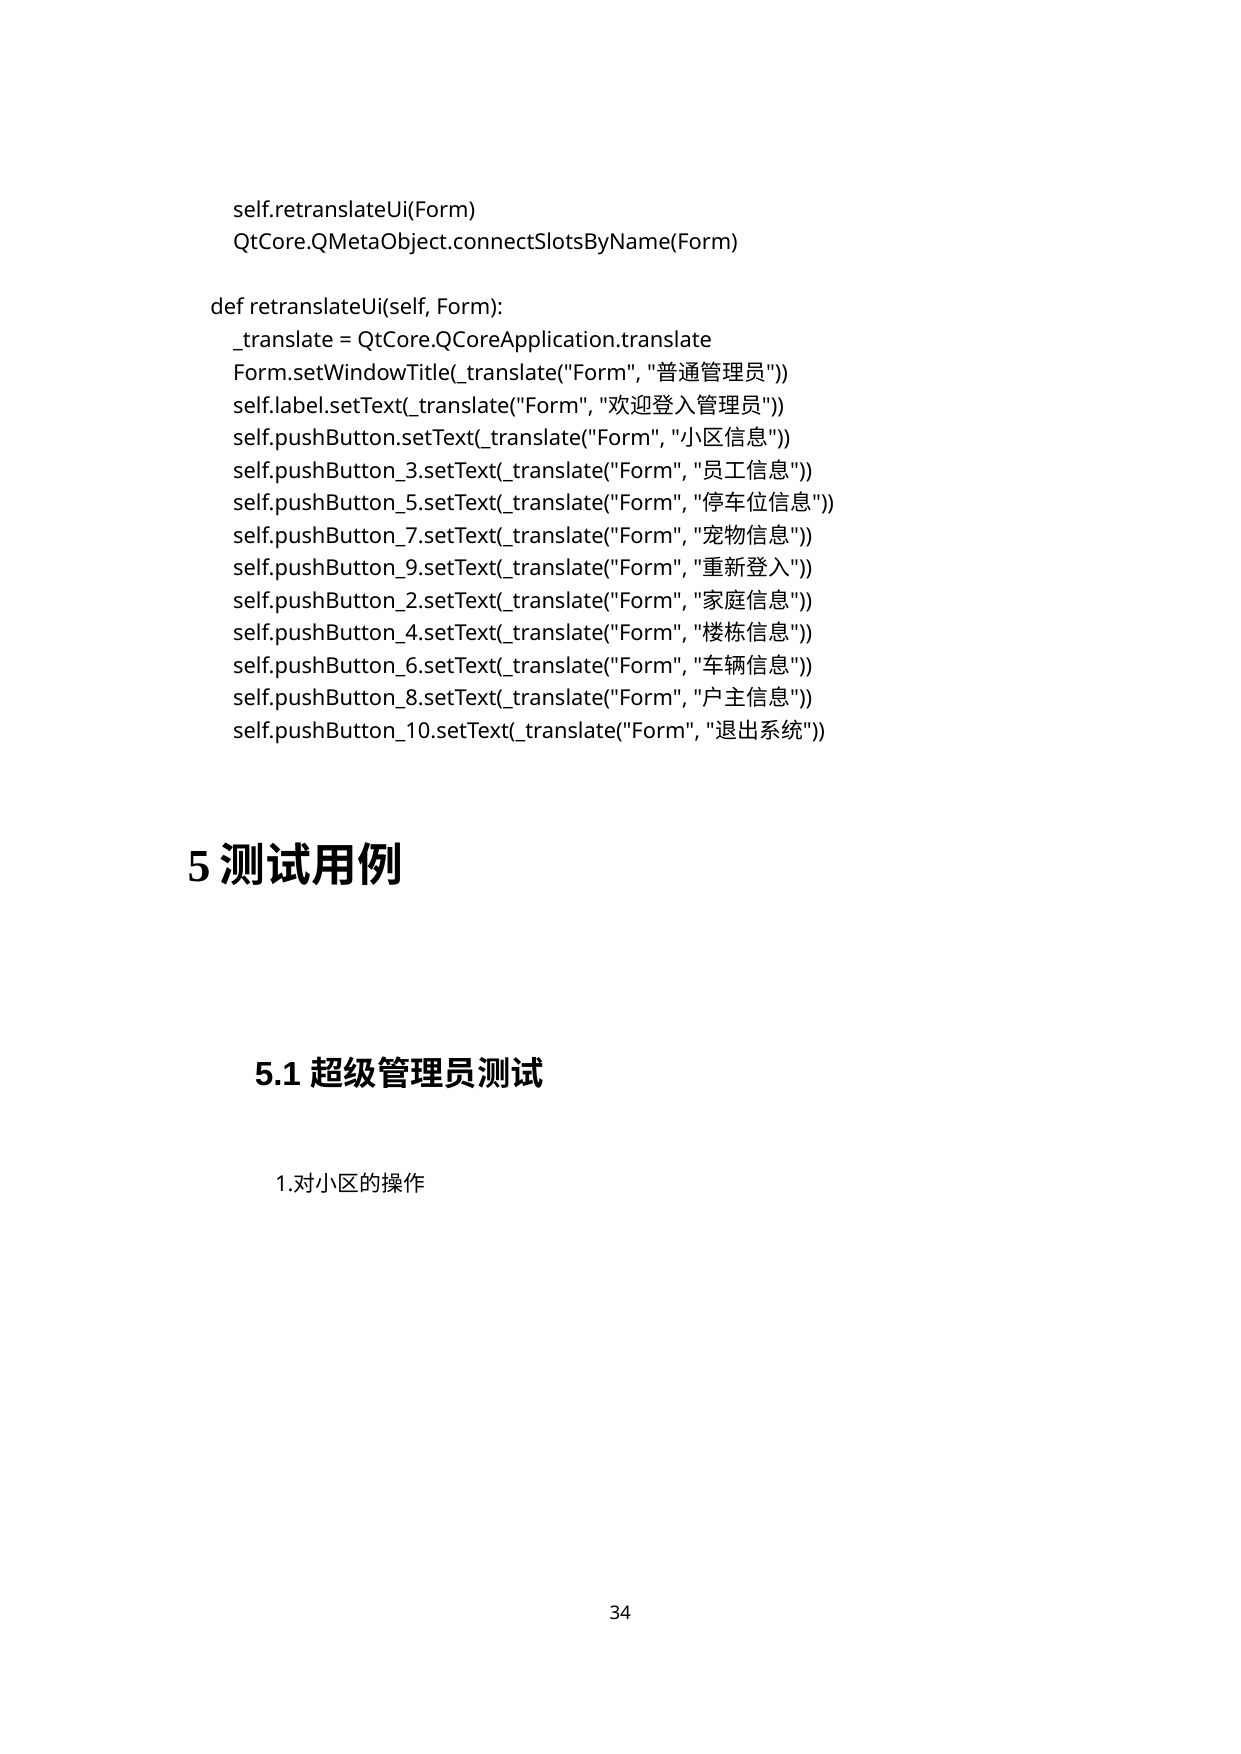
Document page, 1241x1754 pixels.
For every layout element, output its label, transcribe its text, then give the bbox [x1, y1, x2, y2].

text self.pushButton_7.setText(_translate("Form", "宠物信息")) [187, 517, 1053, 550]
text _translate = QtCore.QCoreApplication.translate [187, 322, 1053, 355]
text self.pushButton_8.setText(_translate("Form", "户主信息")) [187, 680, 1053, 712]
text self.pushButton_2.setText(_translate("Form", "家庭信息")) [187, 582, 1053, 615]
text def retranslateUi(self, Form): [187, 290, 1053, 322]
text self.pushButton_3.setText(_translate("Form", "员工信息")) [187, 452, 1053, 485]
text self.pushButton.setText(_translate("Form", "小区信息")) [187, 420, 1053, 452]
text self.pushButton_6.setText(_translate("Form", "车辆信息")) [187, 647, 1053, 680]
text 1.对小区的操作 [187, 1165, 1053, 1198]
text self.label.setText(_translate("Form", "欢迎登入管理员")) [187, 387, 1053, 420]
text self.pushButton_5.setText(_translate("Form", "停车位信息")) [187, 485, 1053, 517]
subtitle 5.1 超级管理员测试 [187, 1038, 1053, 1103]
text QtCore.QMetaObject.connectSlotsByName(Form) [187, 225, 1053, 257]
text self.pushButton_9.setText(_translate("Form", "重新登入")) [187, 550, 1053, 582]
text self.pushButton_4.setText(_translate("Form", "楼栋信息")) [187, 615, 1053, 647]
text self.retranslateUi(Form) [187, 192, 1053, 225]
subtitle 5测试用例 [187, 813, 1053, 910]
text Form.setWindowTitle(_translate("Form", "普通管理员")) [187, 355, 1053, 387]
text self.pushButton_10.setText(_translate("Form", "退出系统")) [187, 712, 1053, 745]
